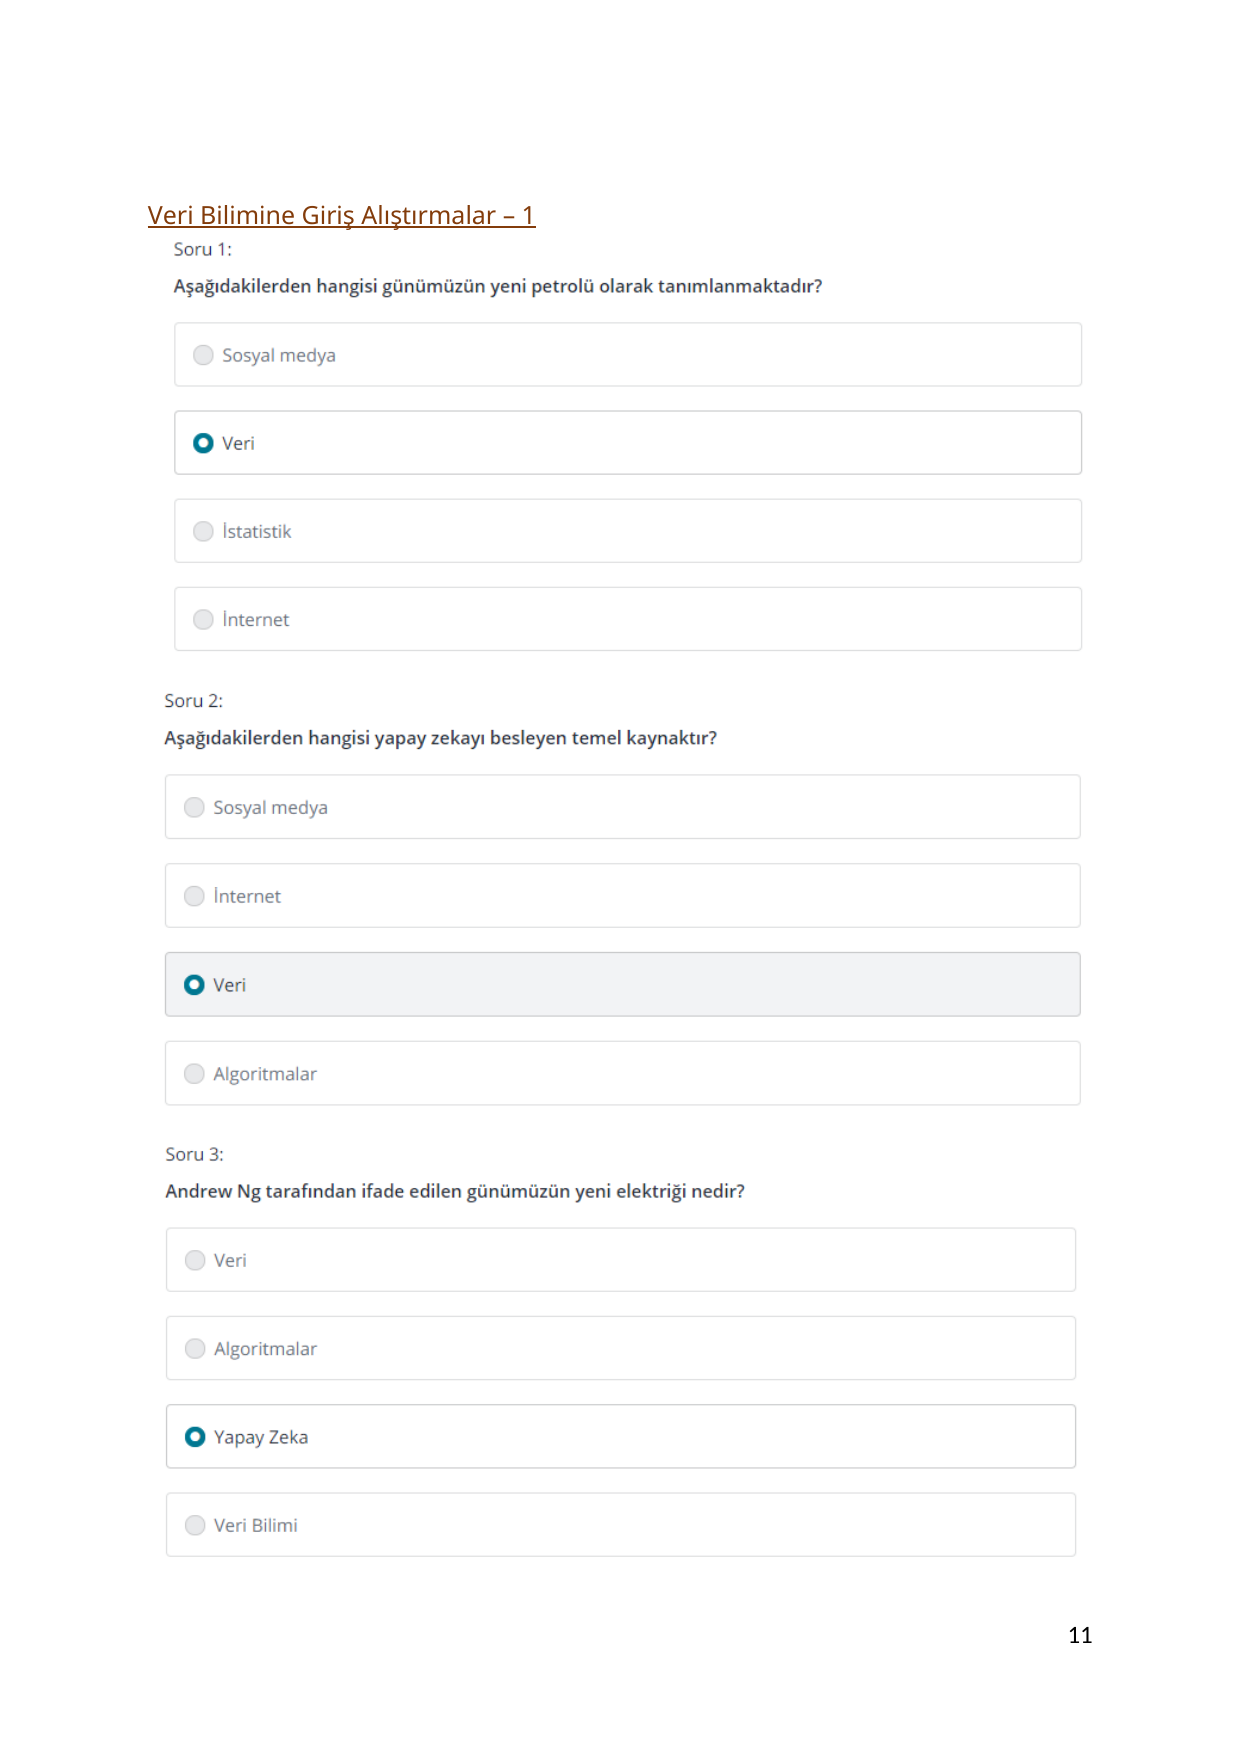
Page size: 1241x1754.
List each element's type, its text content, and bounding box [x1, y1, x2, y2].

picture [147, 234, 1093, 675]
picture [147, 676, 1093, 1126]
subtitle Veri Bilimine Giriş Alıştırmalar – 1 [148, 197, 1092, 231]
picture [147, 1145, 1093, 1588]
